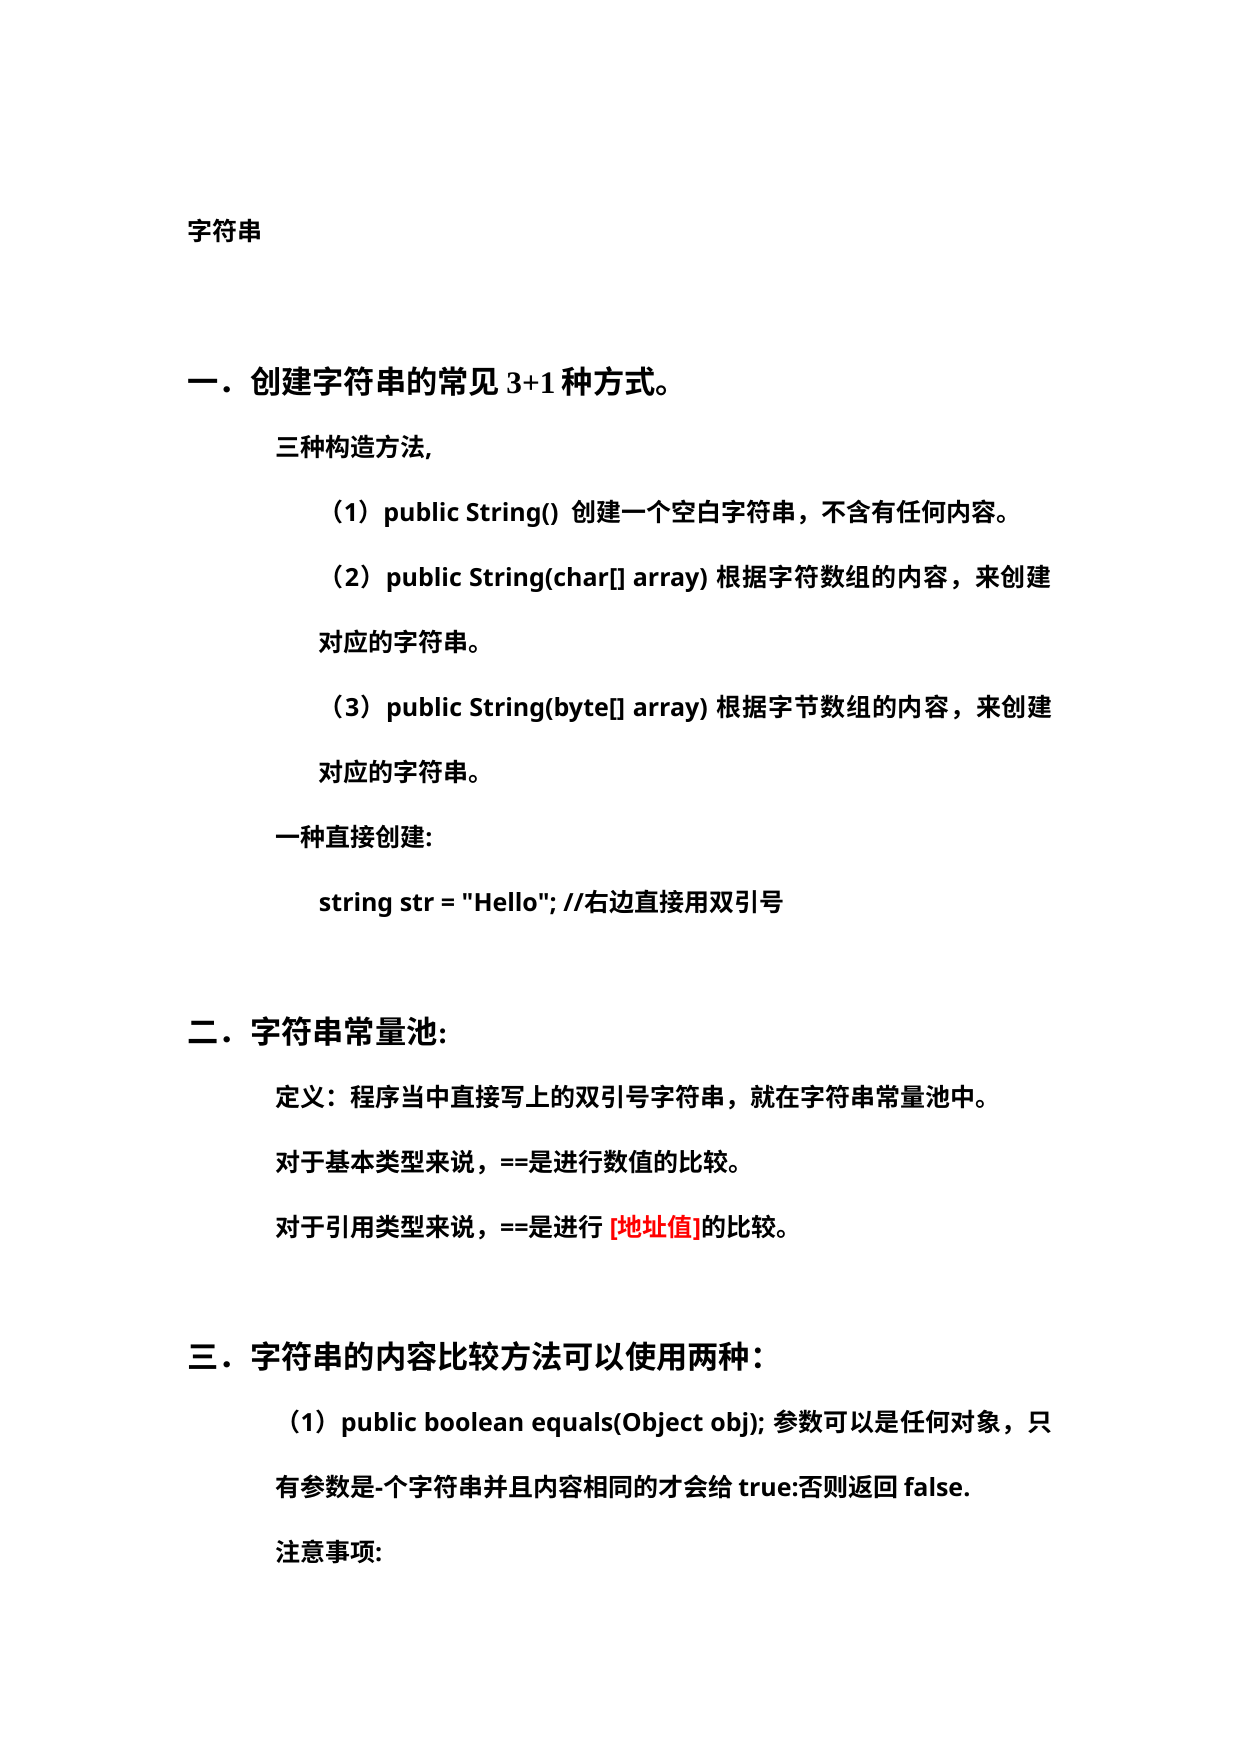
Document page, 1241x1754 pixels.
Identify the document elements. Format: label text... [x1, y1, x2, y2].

subtitle 字符串 [187, 197, 1053, 262]
subtitle 一．创建字符串的常见3+1种方式。 [187, 348, 1053, 413]
list 一种直接创建: [225, 803, 1053, 868]
text （1）public boolean equals(Object obj); 参数可以是任何对象，只有参数是-个字符串并且内容相同的才会给true:否则返回false. [275, 1388, 1053, 1518]
subtitle 三．字符串的内容比较方法可以使用两种： [187, 1323, 1053, 1388]
text 对于基本类型来说，==是进行数值的比较。 [231, 1128, 1053, 1193]
list 三种构造方法, [269, 413, 1053, 478]
list string str = "Hello"; //右边直接用双引号 [312, 868, 1053, 933]
text 定义：程序当中直接写上的双引号字符串，就在字符串常量池中。 [200, 1063, 1053, 1128]
list （3）public String(byte[] array) 根据字节数组的内容，来创建对应的字符串。 [319, 673, 1053, 803]
list （1）public String() 创建一个空白字符串，不含有任何内容。 [306, 478, 1053, 543]
subtitle 二．字符串常量池: [187, 998, 1053, 1063]
text 注意事项: [231, 1518, 1053, 1583]
text 对于引用类型来说，==是进行 [地址值]的比较。 [231, 1193, 1053, 1258]
list （2）public String(char[] array) 根据字符数组的内容，来创建对应的字符串。 [319, 543, 1053, 673]
